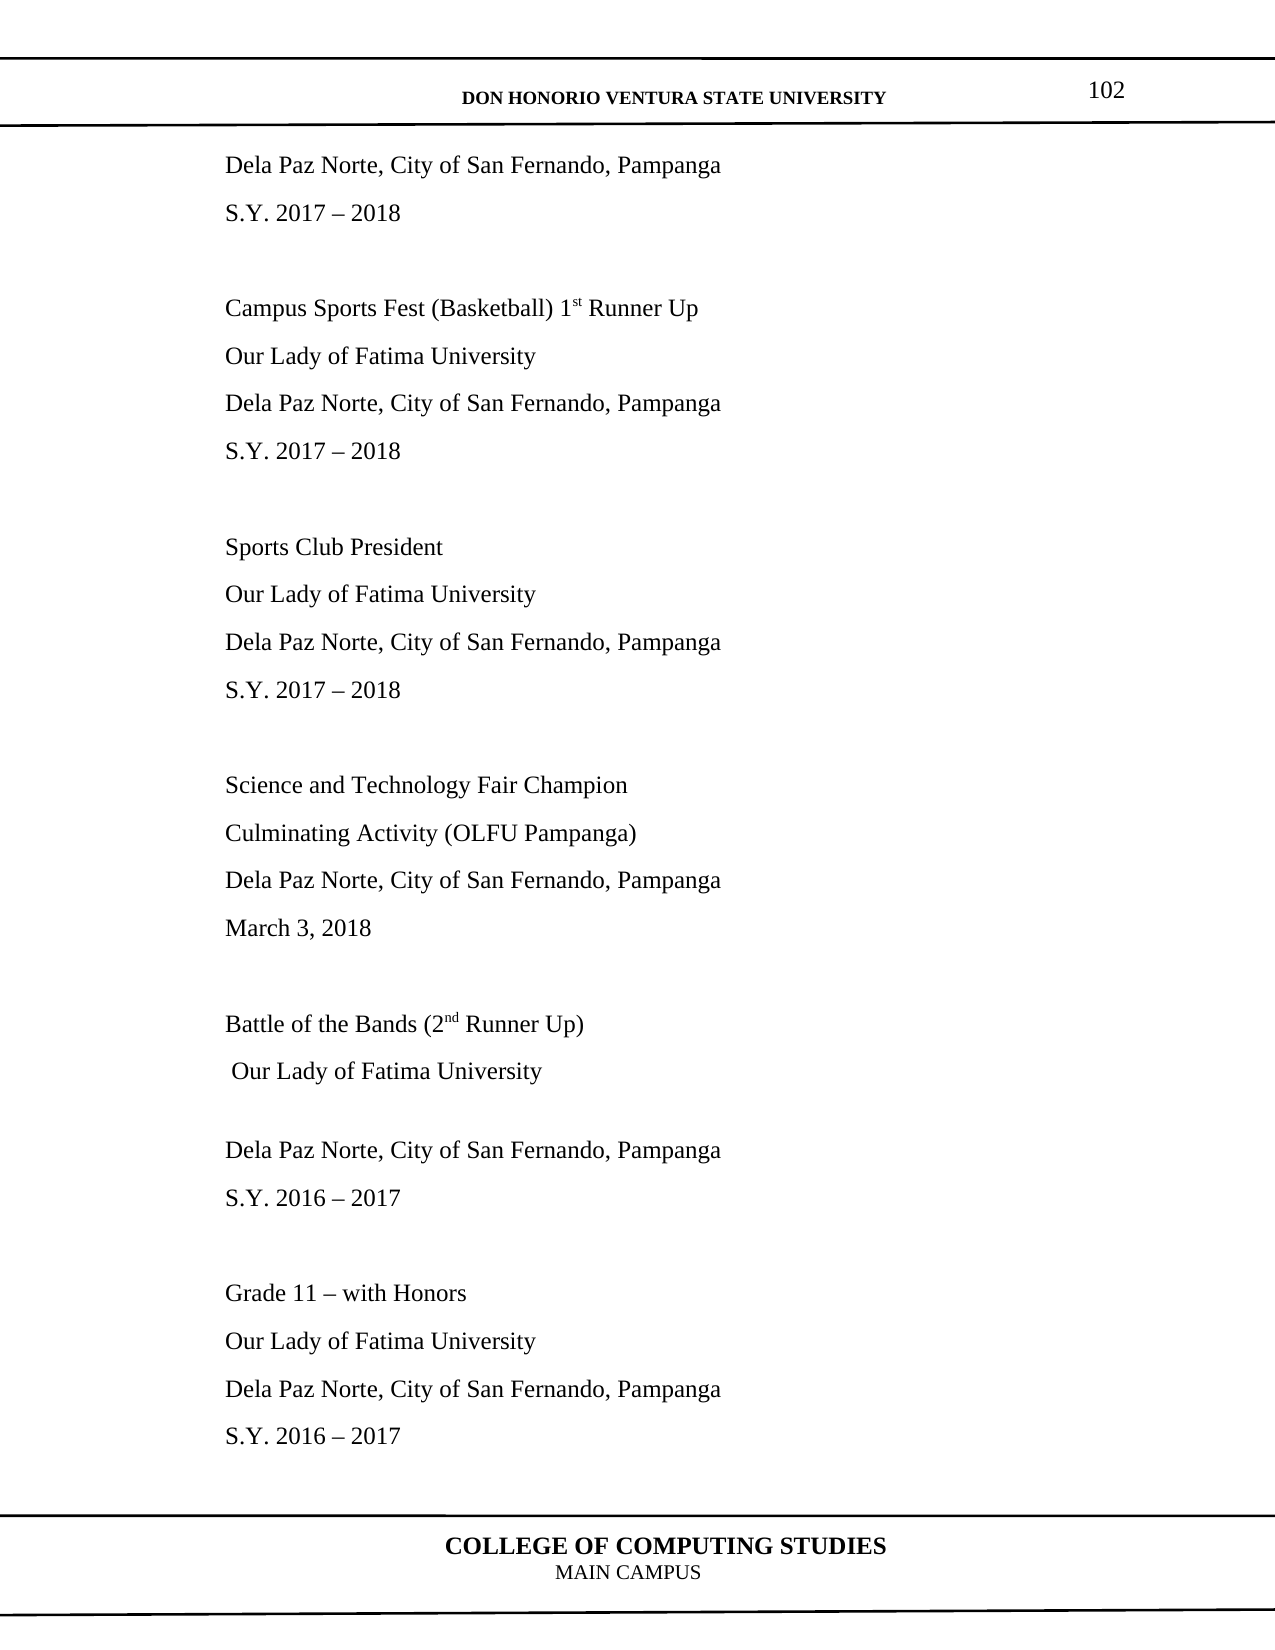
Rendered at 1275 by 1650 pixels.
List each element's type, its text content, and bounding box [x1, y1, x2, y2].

text Our Lady of Fatima University [225, 1326, 1125, 1355]
text Dela Paz Norte, City of San Fernando, Pampanga [225, 627, 1125, 656]
text Dela Paz Norte, City of San Fernando, Pampanga [225, 866, 1125, 894]
text Our Lady of Fatima University [225, 341, 1125, 369]
text March 3, 2018 [225, 913, 1125, 942]
text Sports Club President [225, 532, 1125, 560]
text Grade 11 – with Honors [225, 1278, 1125, 1307]
text Dela Paz Norte, City of San Fernando, Pampanga [225, 388, 1125, 417]
text Battle of the Bands (2nd Runner Up) [225, 1009, 1125, 1037]
text Dela Paz Norte, City of San Fernando, Pampanga [225, 150, 1125, 179]
text S.Y. 2017 – 2018 [225, 198, 1125, 226]
text Campus Sports Fest (Basketball) 1st Runner Up [225, 293, 1125, 322]
text Culminating Activity (OLFU Pampanga) [225, 818, 1125, 847]
text Our Lady of Fatima University [225, 1056, 1125, 1116]
text S.Y. 2016 – 2017 [225, 1421, 1125, 1450]
text S.Y. 2017 – 2018 [225, 675, 1125, 703]
text S.Y. 2017 – 2018 [225, 436, 1125, 465]
text Our Lady of Fatima University [225, 579, 1125, 608]
text S.Y. 2016 – 2017 [225, 1183, 1125, 1212]
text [225, 1135, 1125, 1164]
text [225, 1374, 1125, 1402]
text Science and Technology Fair Champion [225, 770, 1125, 799]
